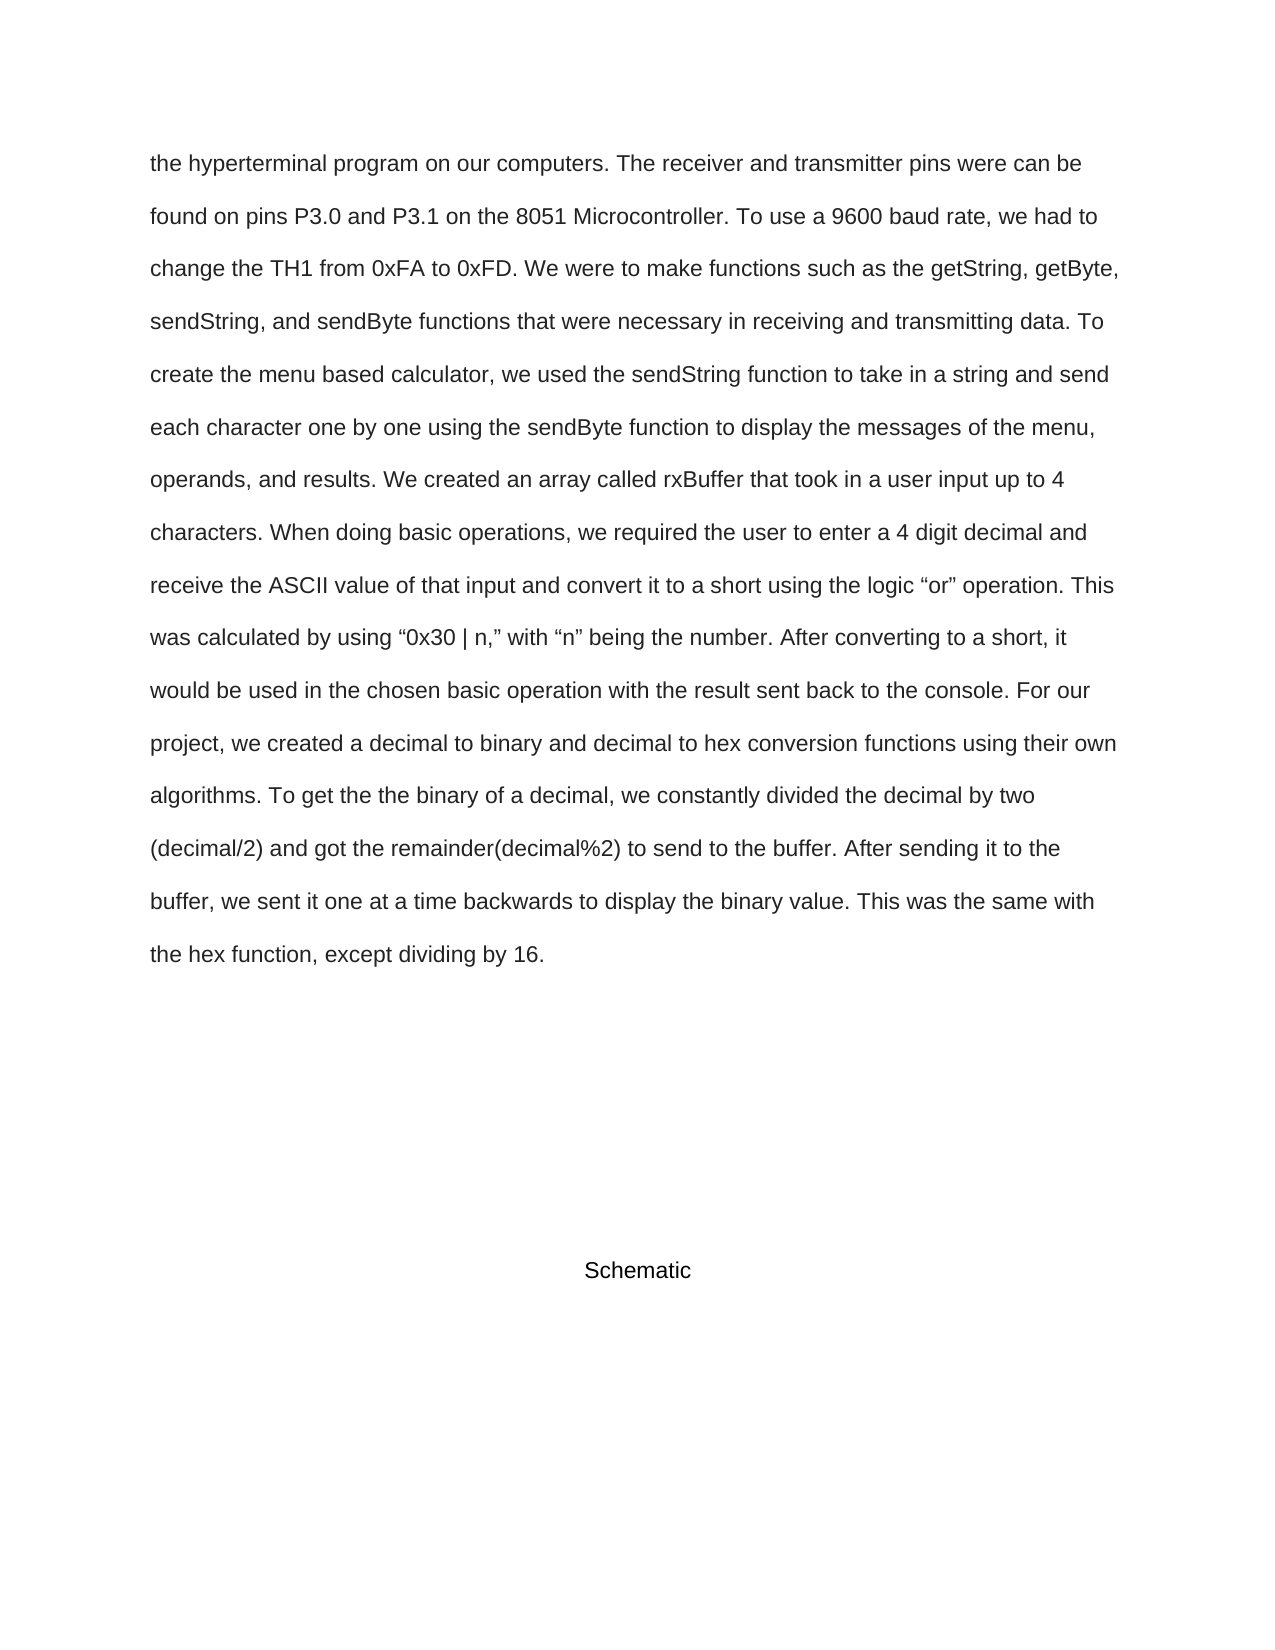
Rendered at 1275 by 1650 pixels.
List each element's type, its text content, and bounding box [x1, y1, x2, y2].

text Schematic [150, 1257, 1125, 1283]
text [150, 150, 1125, 967]
